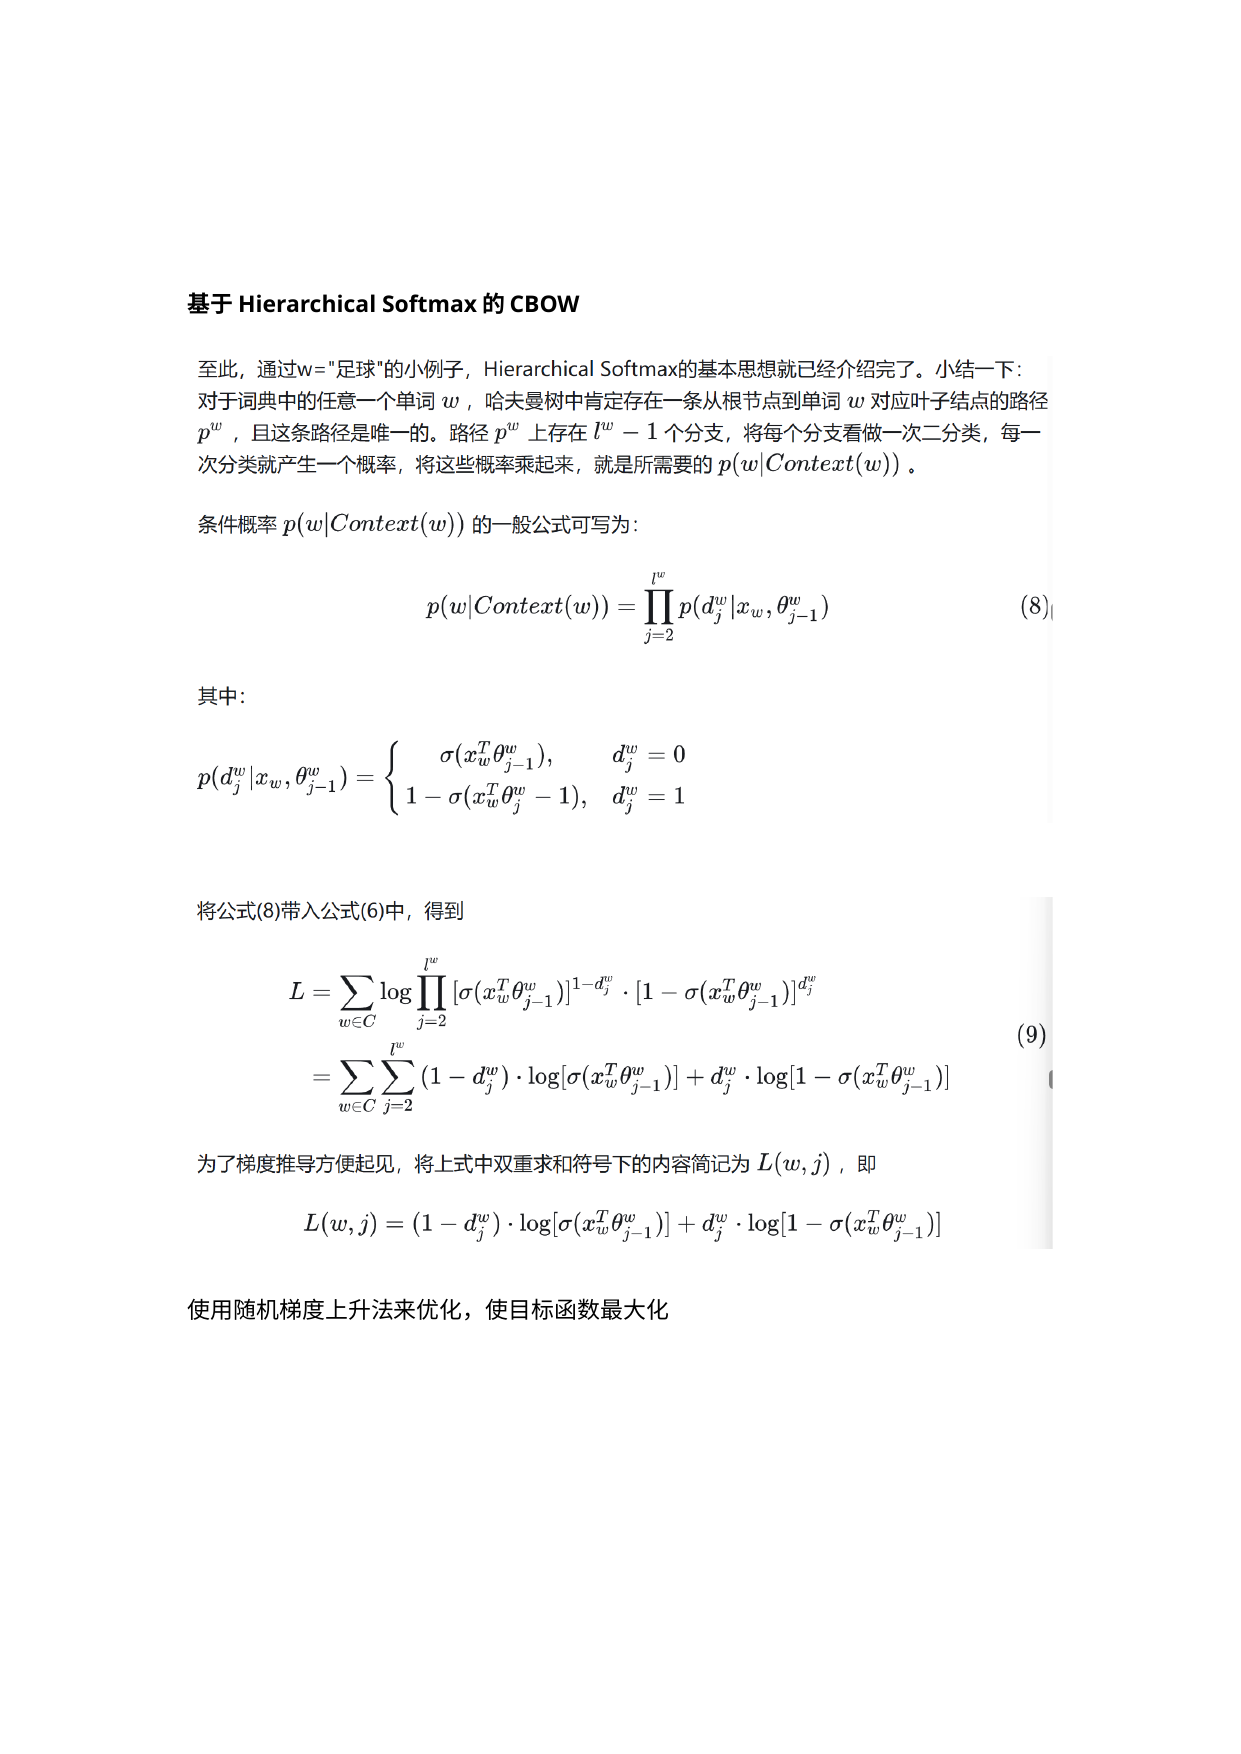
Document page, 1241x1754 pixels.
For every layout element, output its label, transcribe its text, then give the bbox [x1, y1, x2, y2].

picture [187, 897, 1053, 1249]
text 使用随机梯度上升法来优化，使目标函数最大化 [187, 1276, 1053, 1341]
picture [187, 356, 1053, 823]
text 基于Hierarchical Softmax的CBOW [187, 270, 1053, 335]
